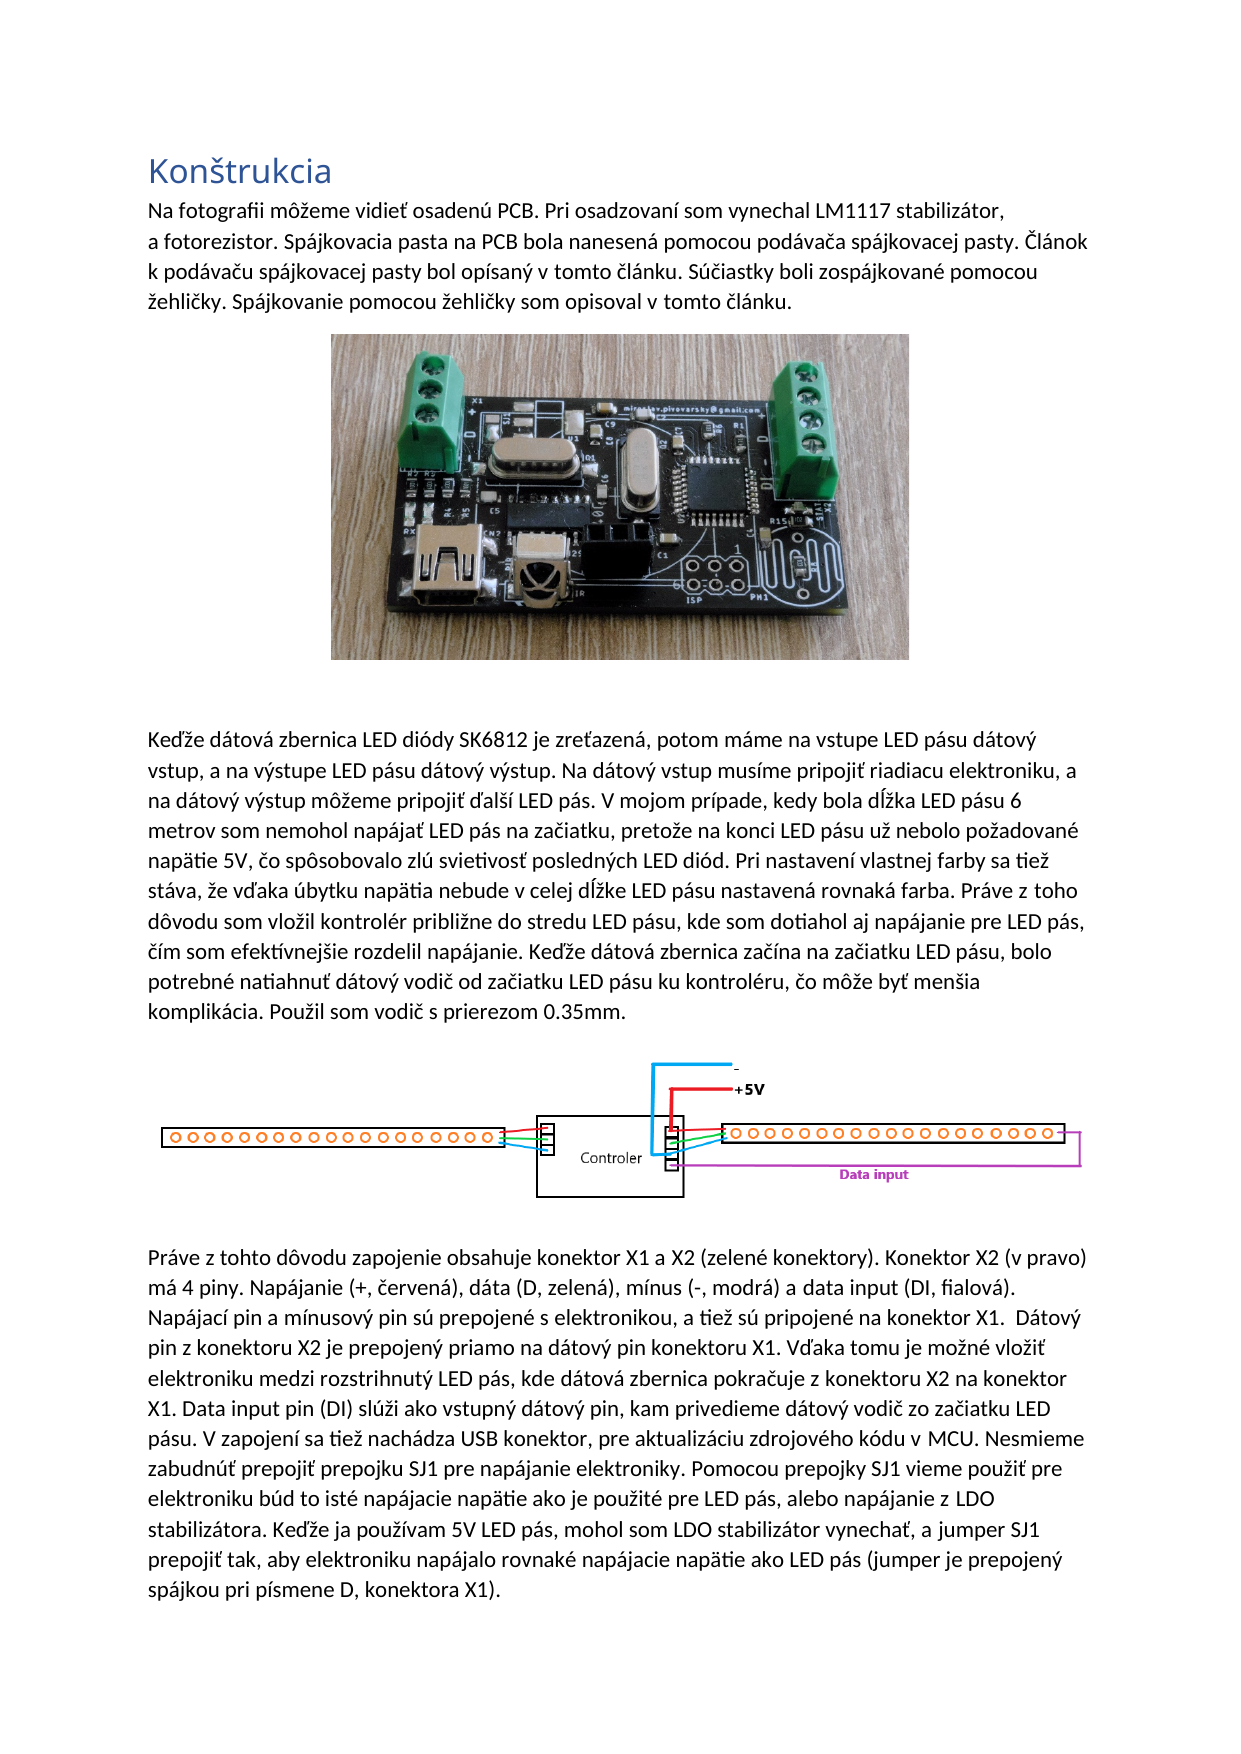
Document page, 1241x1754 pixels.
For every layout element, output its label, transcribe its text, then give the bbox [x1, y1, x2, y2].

text Keďže dátová zbernica LED diódy SK6812 je zreťazená, potom máme na vstupe LED pásu dátový vstup, a na výstupe LED pásu dátový výstup. Na dátový vstup musíme pripojiť riadiacu elektroniku, a na dátový výstup môžeme pripojiť ďalší LED pás. V mojom prípade, kedy bola dĺžka LED pásu 6 metrov som nemohol napájať LED pás na začiatku, pretože na konci LED pásu už nebolo požadované napätie 5V, čo spôsobovalo zlú svietivosť posledných LED diód. Pri nastavení vlastnej farby sa tiež stáva, že vďaka úbytku napätia nebude v celej dĺžke LED pásu nastavená rovnaká farba. Práve z toho dôvodu som vložil kontrolér približne do stredu LED pásu, kde som dotiahol aj napájanie pre LED pás, čím som efektívnejšie rozdelil napájanie. Keďže dátová zbernica začína na začiatku LED pásu, bolo potrebné natiahnuť dátový vodič od začiatku LED pásu ku kontroléru, čo môže byť menšia komplikácia. Použil som vodič s prierezom 0.35mm. [148, 726, 1093, 1025]
text Práve z tohto dôvodu zapojenie obsahuje konektor X1 a X2 (zelené konektory). Konektor X2 (v pravo) má 4 piny. Napájanie (+, červená), dáta (D, zelená), mínus (-, modrá) a data input (DI, fialová). Napájací pin a mínusový pin sú prepojené s elektronikou, a tiež sú pripojené na konektor X1. Dátový pin z konektoru X2 je prepojený priamo na dátový pin konektoru X1. Vďaka tomu je možné vložiť elektroniku medzi rozstrihnutý LED pás, kde dátová zbernica pokračuje z konektoru X2 na konektor X1. Data input pin (DI) slúži ako vstupný dátový pin, kam privedieme dátový vodič zo začiatku LED pásu. V zapojení sa tiež nachádza USB konektor, pre aktualizáciu zdrojového kódu v MCU. Nesmieme zabudnúť prepojiť prepojku SJ1 pre napájanie elektroniky. Pomocou prepojky SJ1 vieme použiť pre elektroniku búd to isté napájacie napätie ako je použité pre LED pás, alebo napájanie z LDO stabilizátora. Keďže ja používam 5V LED pás, mohol som LDO stabilizátor vynechať, a jumper SJ1 prepojiť tak, aby elektroniku napájalo rovnaké napájacie napätie ako LED pás (jumper je prepojený spájkou pri písmene D, konektora X1). [148, 1243, 1093, 1603]
subtitle Konštrukcia [148, 148, 1093, 193]
text Na fotografii môžeme vidieť osadenú PCB. Pri osadzovaní som vynechal LM1117 stabilizátor, a fotorezistor. Spájkovacia pasta na PCB bola nanesená pomocou podávača spájkovacej pasty. Článok k podávaču spájkovacej pasty bol opísaný v tomto článku. Súčiastky boli zospájkované pomocou žehličky. Spájkovanie pomocou žehličky som opisoval v tomto článku. [148, 197, 1093, 315]
picture [331, 334, 910, 660]
picture [147, 1044, 1093, 1224]
